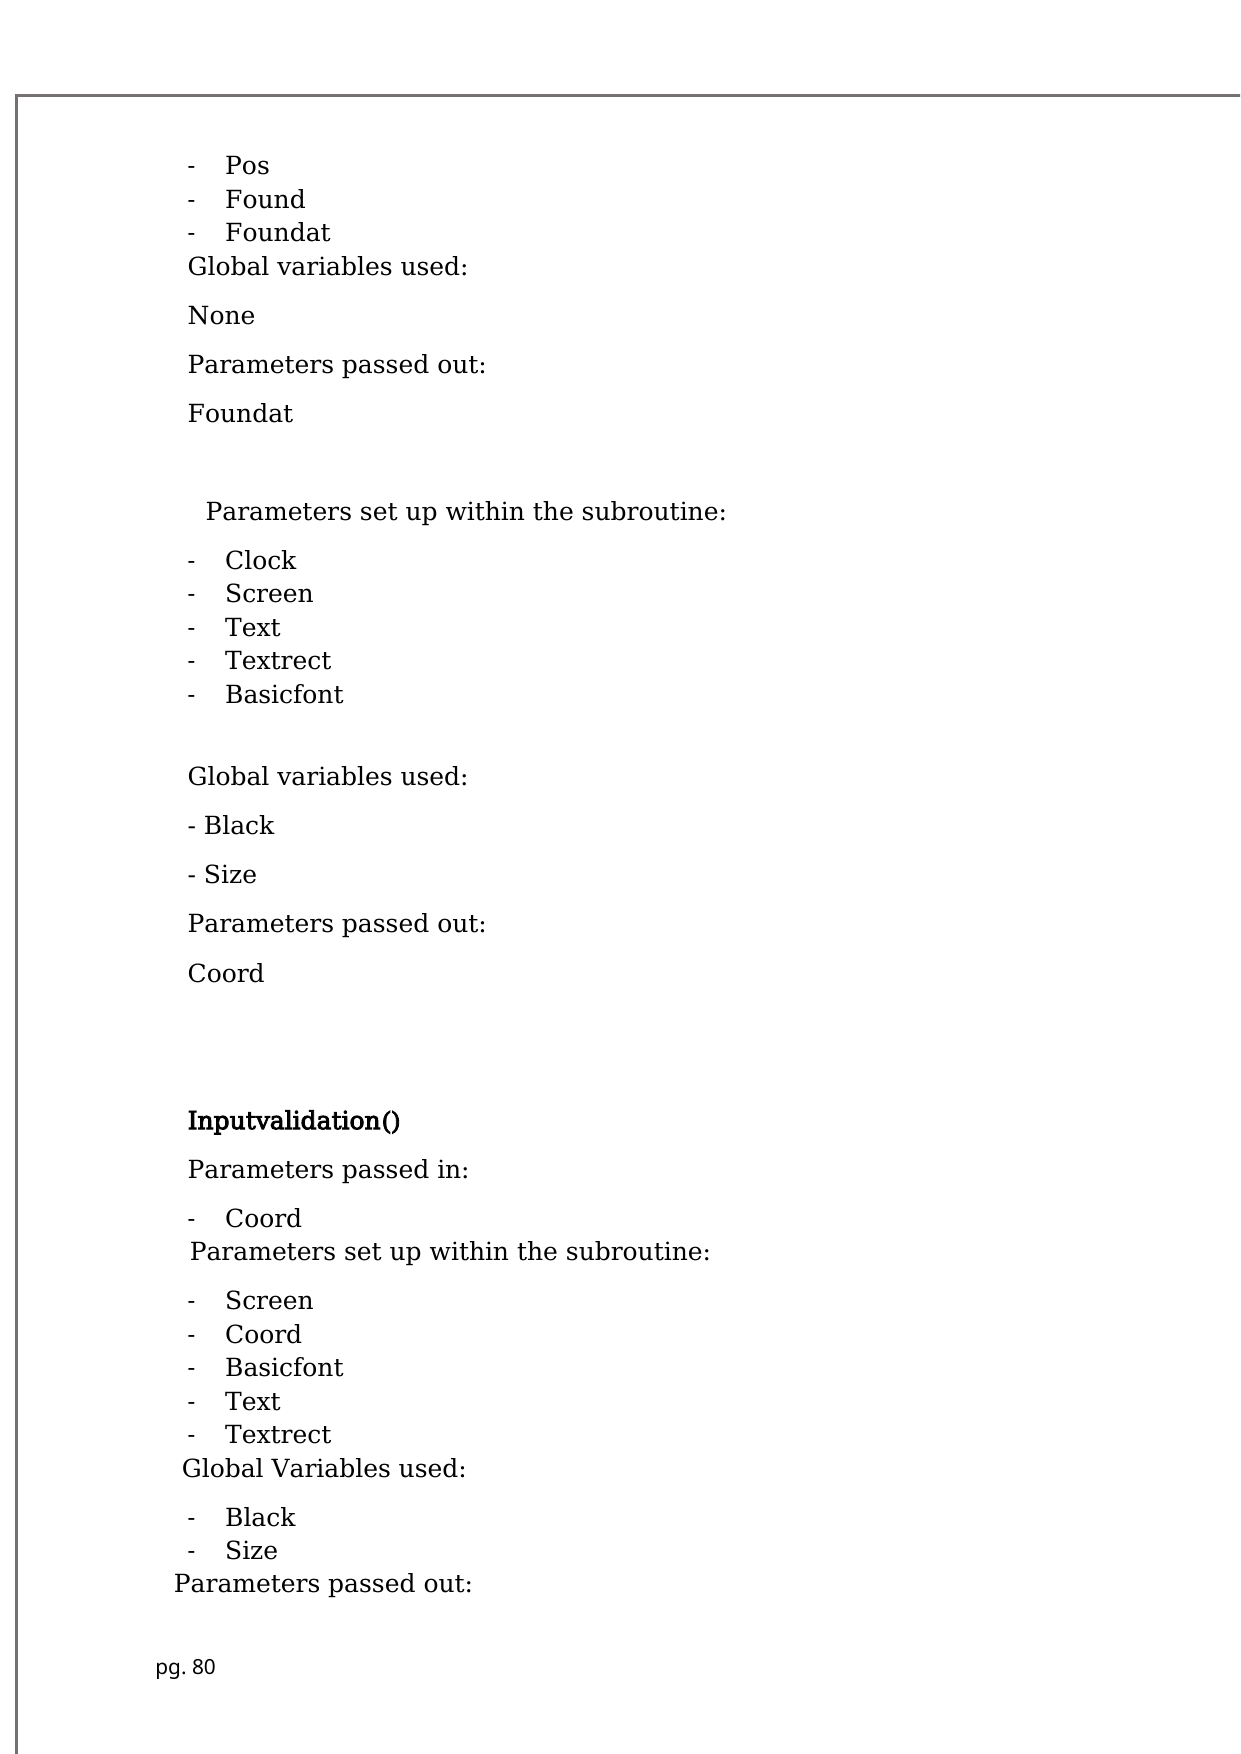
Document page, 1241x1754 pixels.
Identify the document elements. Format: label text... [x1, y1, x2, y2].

text - Black [187, 810, 1090, 840]
list Foundat [187, 217, 1090, 248]
text - Size [187, 859, 1090, 889]
text Global Variables used: [150, 1452, 1090, 1482]
list Screen [187, 578, 1090, 609]
list Textrect [187, 1419, 1090, 1450]
list Clock [187, 545, 1090, 576]
text Parameters passed out: [187, 348, 1090, 378]
list Text [187, 612, 1090, 643]
text None [187, 299, 1090, 329]
text Coord [187, 957, 1090, 987]
list Found [187, 183, 1090, 214]
text Inputvalidation() [187, 1104, 1090, 1134]
text Parameters passed out: [150, 1568, 1090, 1598]
list Pos [187, 150, 1090, 181]
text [150, 1236, 1090, 1266]
text Global variables used: [187, 250, 1090, 280]
list Size [187, 1535, 1090, 1566]
text Parameters passed in: [187, 1153, 1090, 1183]
list Screen [187, 1285, 1090, 1316]
text Parameters passed out: [187, 908, 1090, 938]
list Coord [187, 1318, 1090, 1349]
list Basicfont [187, 678, 1090, 709]
text Global variables used: [187, 761, 1090, 791]
list Black [187, 1501, 1090, 1532]
list Basicfont [187, 1352, 1090, 1383]
list Textrect [187, 645, 1090, 676]
list Text [187, 1385, 1090, 1416]
list Coord [187, 1202, 1090, 1233]
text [150, 496, 1090, 526]
text Foundat [187, 397, 1090, 427]
